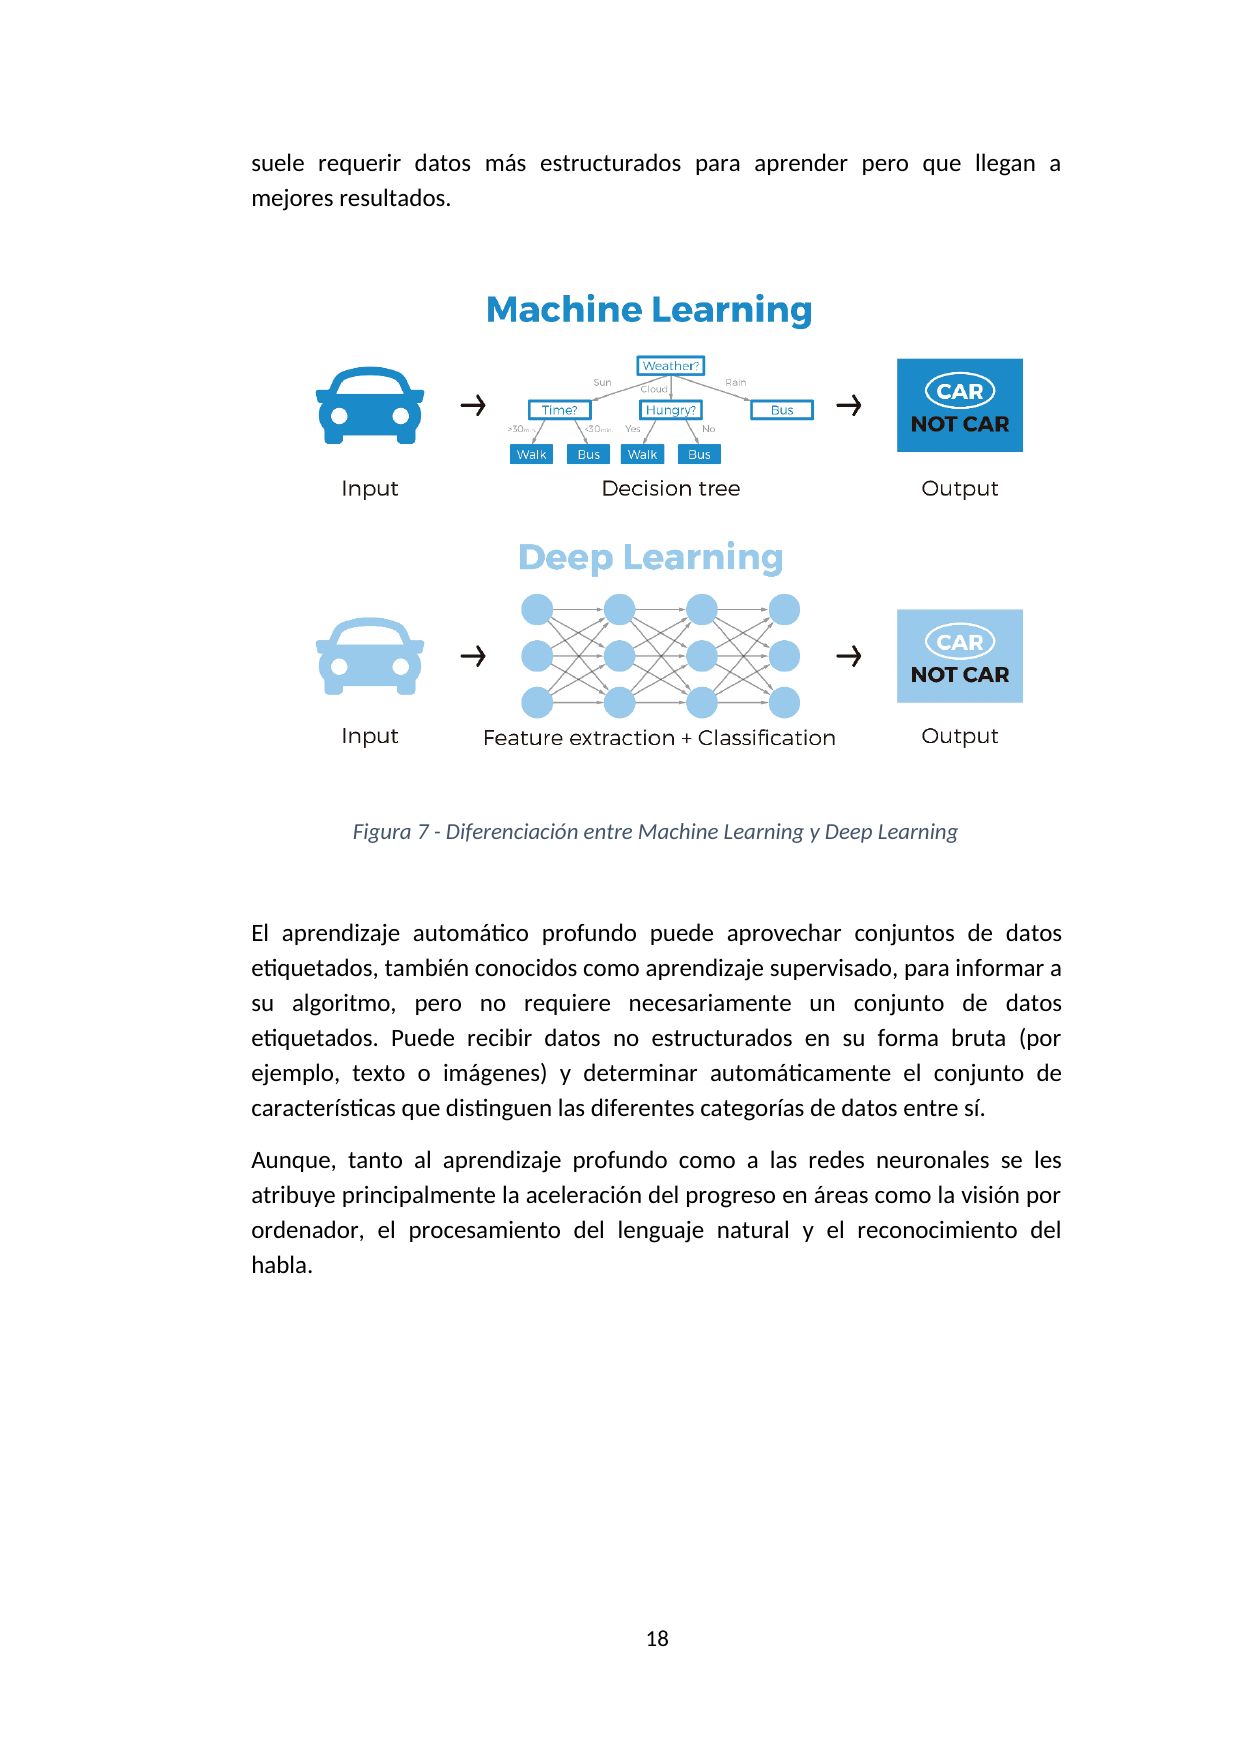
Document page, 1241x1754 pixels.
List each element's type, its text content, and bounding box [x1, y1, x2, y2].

picture [259, 234, 1054, 796]
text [251, 148, 1063, 213]
text Aunque, tanto al aprendizaje profundo como a las redes neuronales se les atribuye principalmente la aceleración del progreso en áreas como la visión por ordenador, el procesamiento del lenguaje natural y el reconocimiento del habla. [251, 1144, 1063, 1279]
text El aprendizaje automático profundo puede aprovechar conjuntos de datos etiquetados, también conocidos como aprendizaje supervisado, para informar a su algoritmo, pero no requiere necesariamente un conjunto de datos etiquetados. Puede recibir datos no estructurados en su forma bruta (por ejemplo, texto o imágenes) y determinar automáticamente el conjunto de características que distinguen las diferentes categorías de datos entre sí. [251, 917, 1063, 1123]
